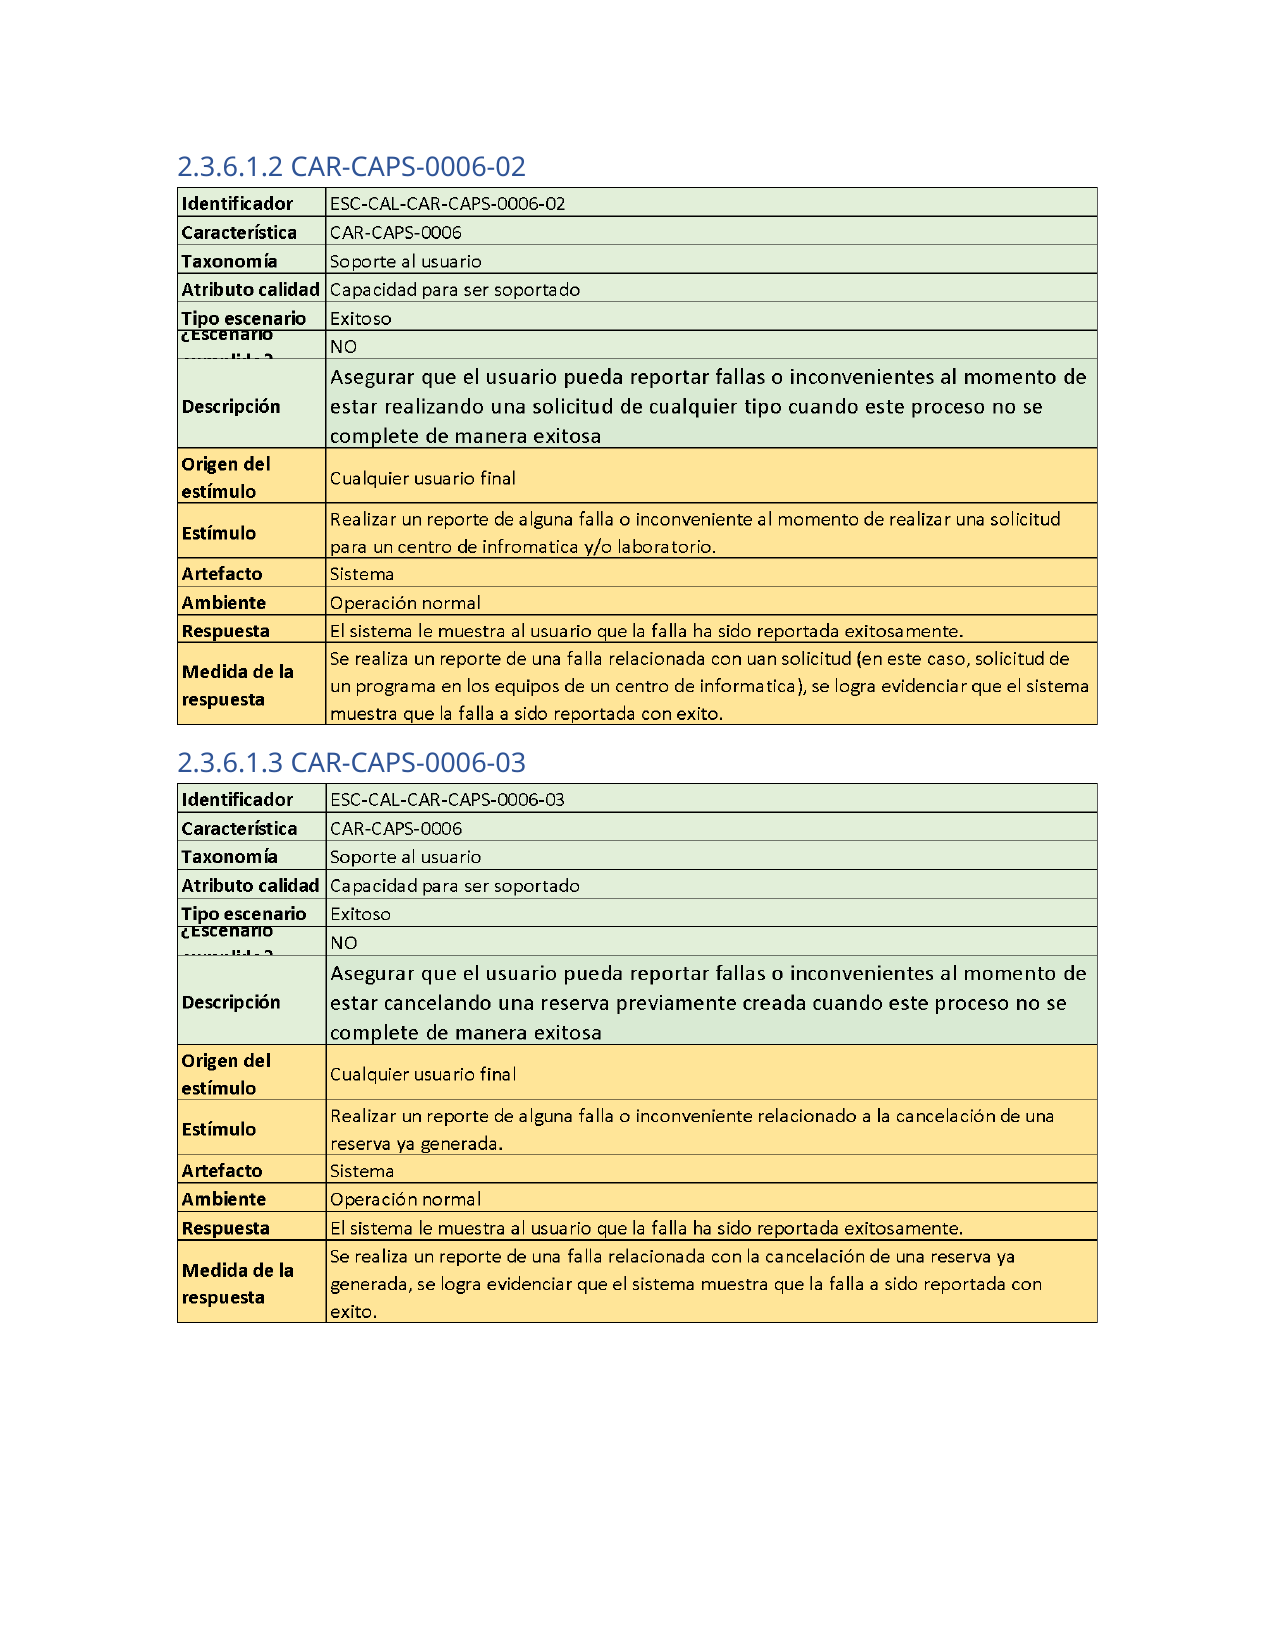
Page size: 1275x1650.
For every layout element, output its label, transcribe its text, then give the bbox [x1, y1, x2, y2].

subtitle 2.3.6.1.3 CAR-CAPS-0006-03 [177, 744, 1098, 781]
picture [177, 783, 1098, 1323]
subtitle 2.3.6.1.2 CAR-CAPS-0006-02 [177, 148, 1098, 184]
picture [177, 187, 1098, 725]
